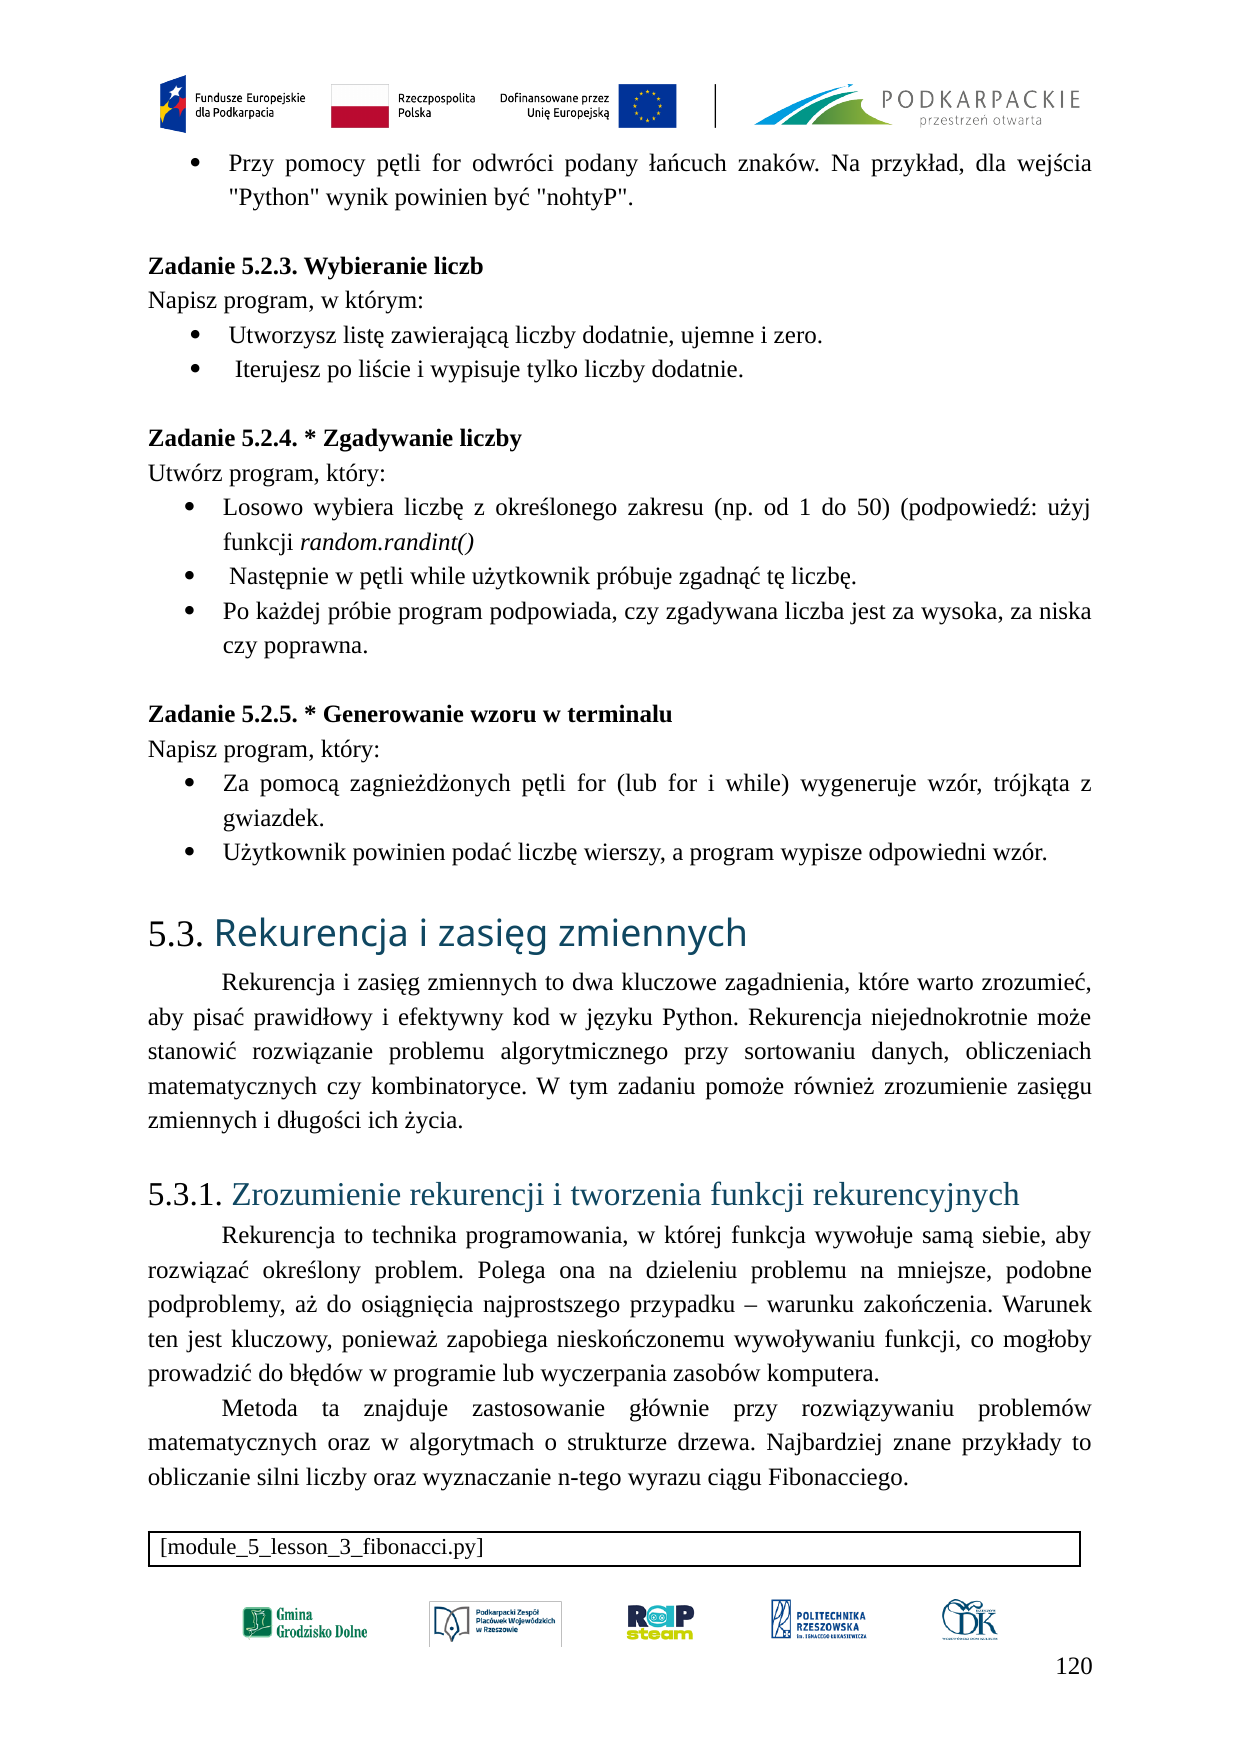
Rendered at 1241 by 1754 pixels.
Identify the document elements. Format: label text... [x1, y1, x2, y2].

list Użytkownik powinien podać liczbę wierszy, a program wypisze odpowiedni wzór. [185, 837, 1092, 866]
subtitle Rekurencja i zasięg zmiennych [148, 906, 1092, 957]
picture [147, 60, 1093, 148]
list Iterujesz po liście i wypisuje tylko liczby dodatnie. [191, 354, 1092, 383]
text Zadanie 5.2.3. Wybieranie liczb [148, 251, 1092, 280]
subtitle Zrozumienie rekurencji i tworzenia funkcji rekurencyjnych [148, 1174, 1092, 1213]
list Przy pomocy pętli for odwróci podany łańcuch znaków. Na przykład, dla wejścia "Python" wynik powinien być "nohtyP". [191, 148, 1092, 211]
list Za pomocą zagnieżdżonych pętli for (lub for i while) wygeneruje wzór, trójkąta z gwiazdek. [185, 768, 1092, 832]
list Po każdej próbie program podpowiada, czy zgadywana liczba jest za wysoka, za niska czy poprawna. [185, 596, 1092, 659]
picture [242, 1585, 998, 1652]
list Następnie w pętli while użytkownik próbuje zgadnąć tę liczbę. [185, 561, 1092, 590]
text Rekurencja i zasięg zmiennych to dwa kluczowe zagadnienia, które warto zrozumieć, aby pisać prawidłowy i efektywny kod w języku Python. Rekurencja niejednokrotnie może stanowić rozwiązanie problemu algorytmicznego przy sortowaniu danych, obliczeniach matematycznych czy kombinatoryce. W tym zadaniu pomoże również zrozumienie zasięgu zmiennych i długości ich życia. [148, 967, 1092, 1134]
text Rekurencja to technika programowania, w której funkcja wywołuje samą siebie, aby rozwiązać określony problem. Polega ona na dzieleniu problemu na mniejsze, podobne podproblemy, aż do osiągnięcia najprostszego przypadku – warunku zakończenia. Warunek ten jest kluczowy, ponieważ zapobiega nieskończonemu wywoływaniu funkcji, co mogłoby prowadzić do błędów w programie lub wyczerpania zasobów komputera. [148, 1220, 1092, 1387]
text Napisz program, w którym: [148, 286, 1092, 314]
text Metoda ta znajduje zastosowanie głównie przy rozwiązywaniu problemów matematycznych oraz w algorytmach o strukturze drzewa. Najbardziej znane przykłady to obliczanie silni liczby oraz wyznaczanie n-tego wyrazu ciągu Fibonacciego. [148, 1393, 1092, 1490]
text Utwórz program, który: [148, 458, 1092, 487]
list Utworzysz listę zawierającą liczby dodatnie, ujemne i zero. [191, 320, 1092, 349]
text Zadanie 5.2.4. * Zgadywanie liczby [148, 423, 1092, 452]
table_header [module_5_lesson_3_fibonacci.py] [150, 1533, 1079, 1565]
text Zadanie 5.2.5. * Generowanie wzoru w terminalu [148, 699, 1092, 728]
text Napisz program, który: [148, 734, 1092, 763]
list Losowo wybiera liczbę z określonego zakresu (np. od 1 do 50) (podpowiedź: użyj funkcji random.randint() [185, 492, 1092, 556]
